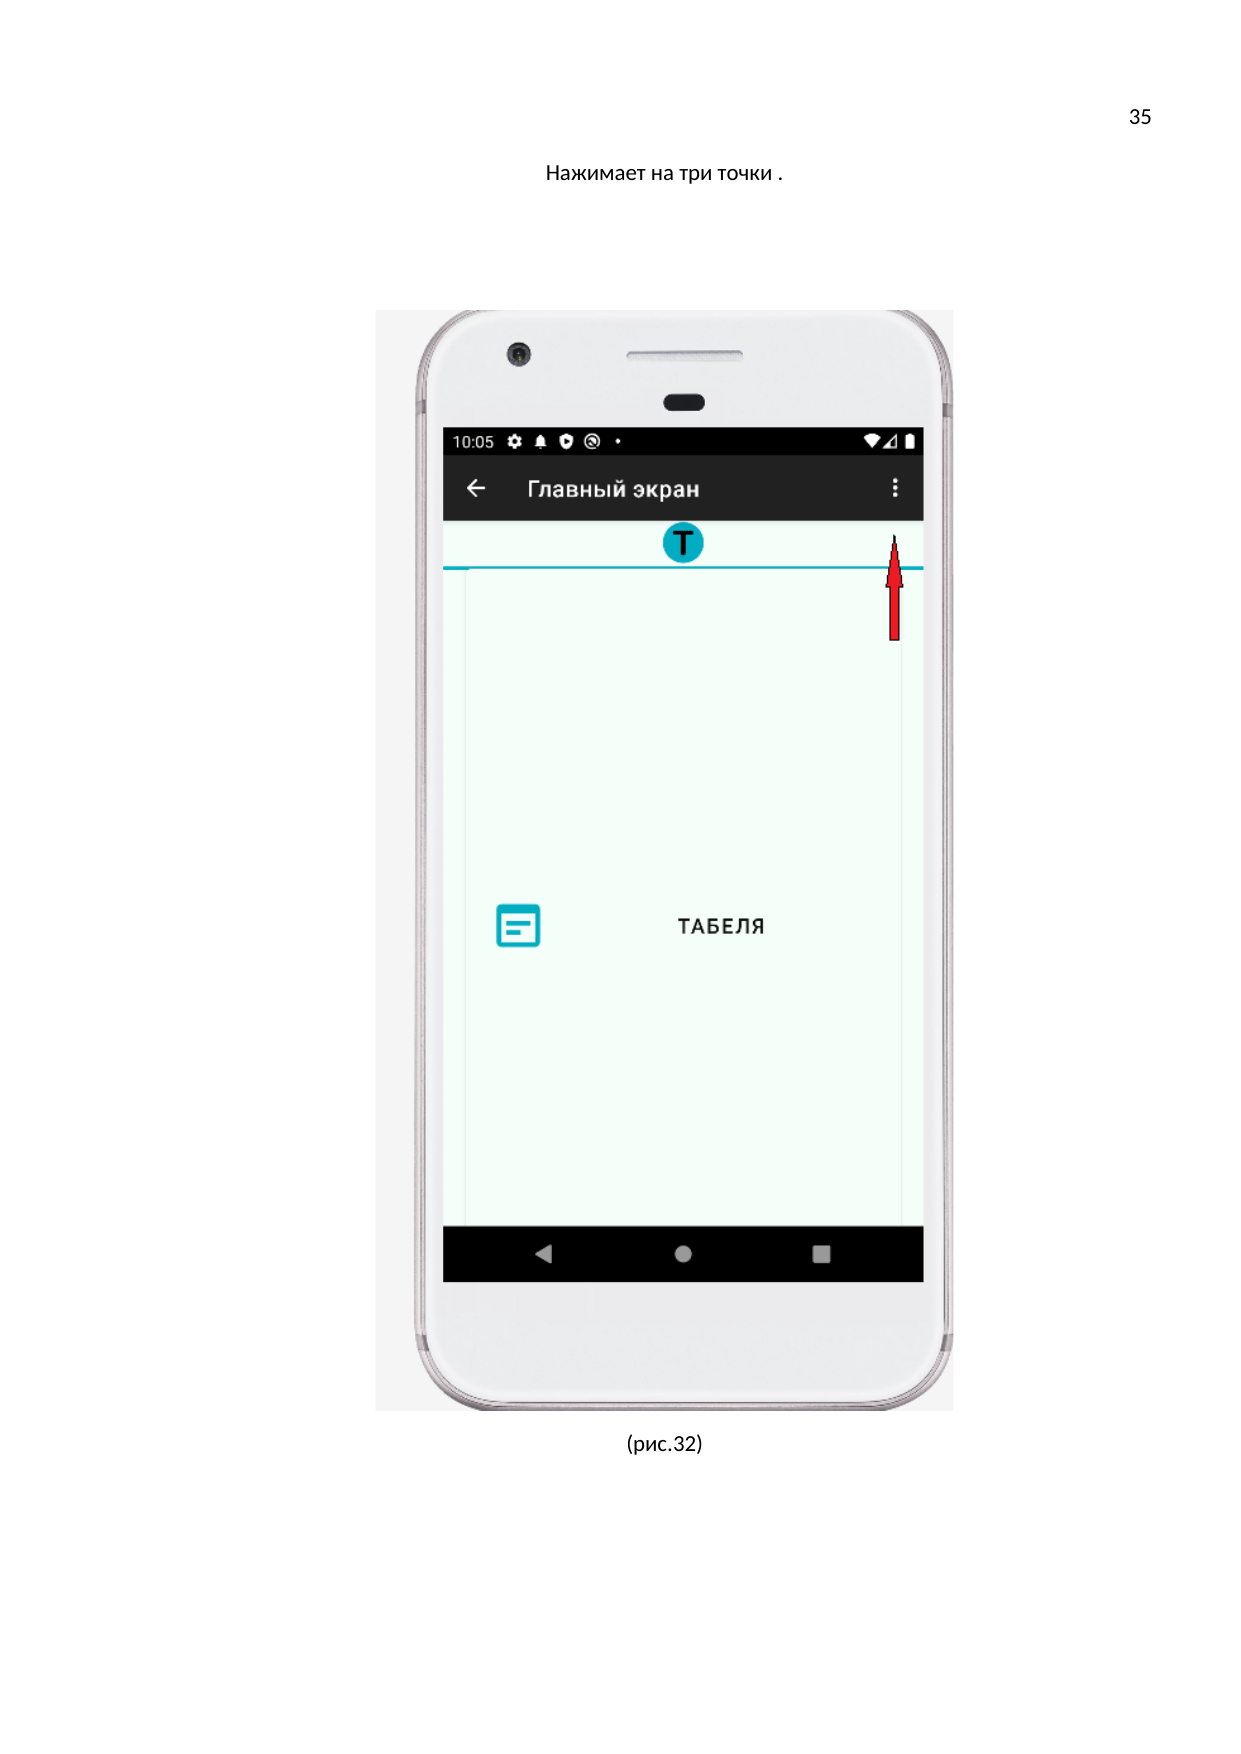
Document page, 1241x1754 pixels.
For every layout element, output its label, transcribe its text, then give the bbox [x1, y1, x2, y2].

text (рис.32) [177, 1429, 1152, 1457]
picture [375, 310, 954, 1411]
text Нажимает на три точки . [177, 158, 1152, 186]
